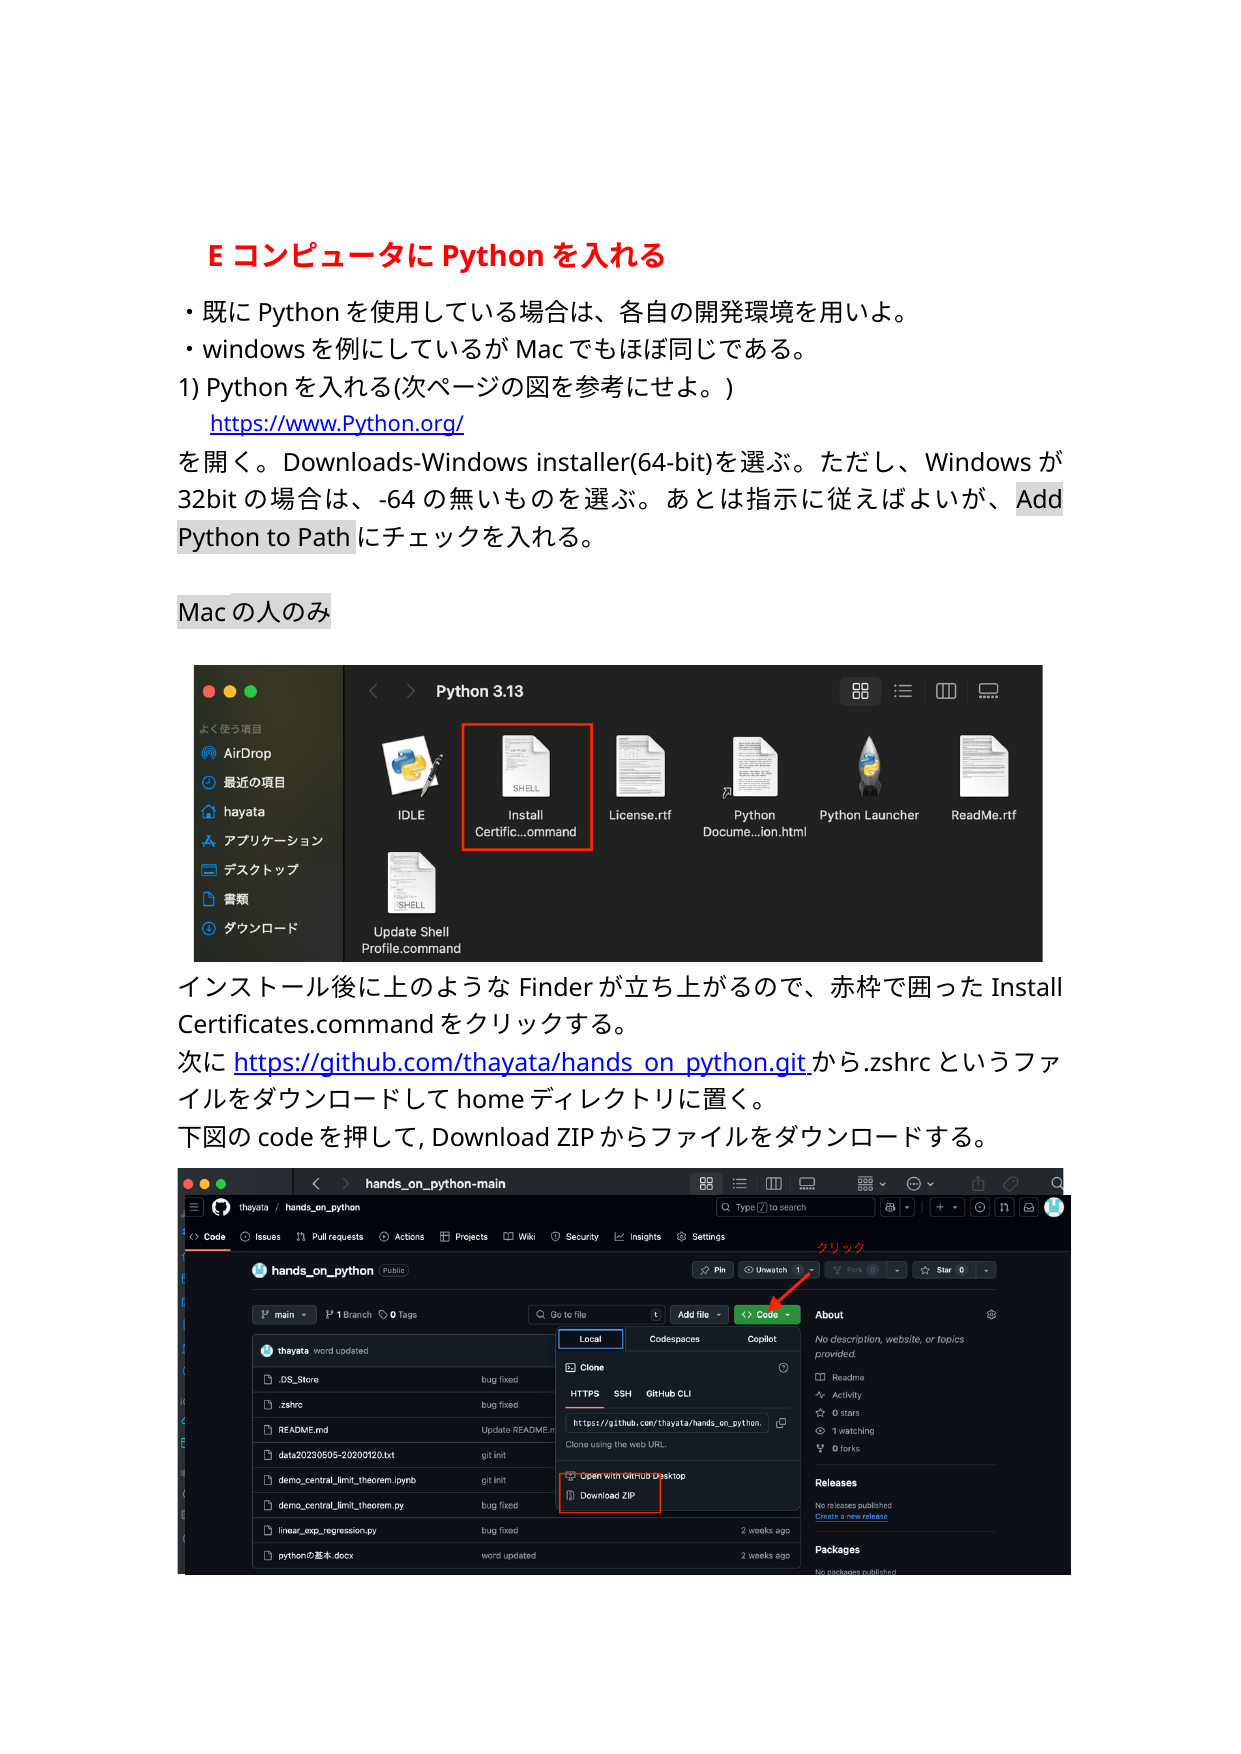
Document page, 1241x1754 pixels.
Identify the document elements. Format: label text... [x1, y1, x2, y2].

text Macの人のみ [177, 592, 1063, 629]
text https://www.Python.org/ [177, 404, 1063, 442]
text E コンピュータにPythonを入れる [177, 217, 1063, 292]
text 1) Pythonを入れる(次ページの図を参考にせよ。) [177, 367, 1063, 404]
text 次にhttps://github.com/thayata/hands_on_python.gitから.zshrcというファイルをダウンロードしてhomeディレクトリに置く。 [177, 1042, 1063, 1117]
text 下図のcodeを押して, Download ZIPからファイルをダウンロードする。 [177, 1117, 1063, 1154]
text を開く。Downloads-Windows installer(64-bit)を選ぶ。ただし、Windowsが32bitの場合は、-64の無いものを選ぶ。あとは指示に従えばよいが、Add Python to Pathにチェックを入れる。 [177, 442, 1063, 554]
picture [177, 1168, 1071, 1575]
text ・既にPythonを使用している場合は、各自の開発環境を用いよ。 [177, 292, 1063, 329]
text ・windowsを例にしているがMacでもほぼ同じである。 [177, 329, 1063, 367]
picture [193, 665, 1043, 962]
